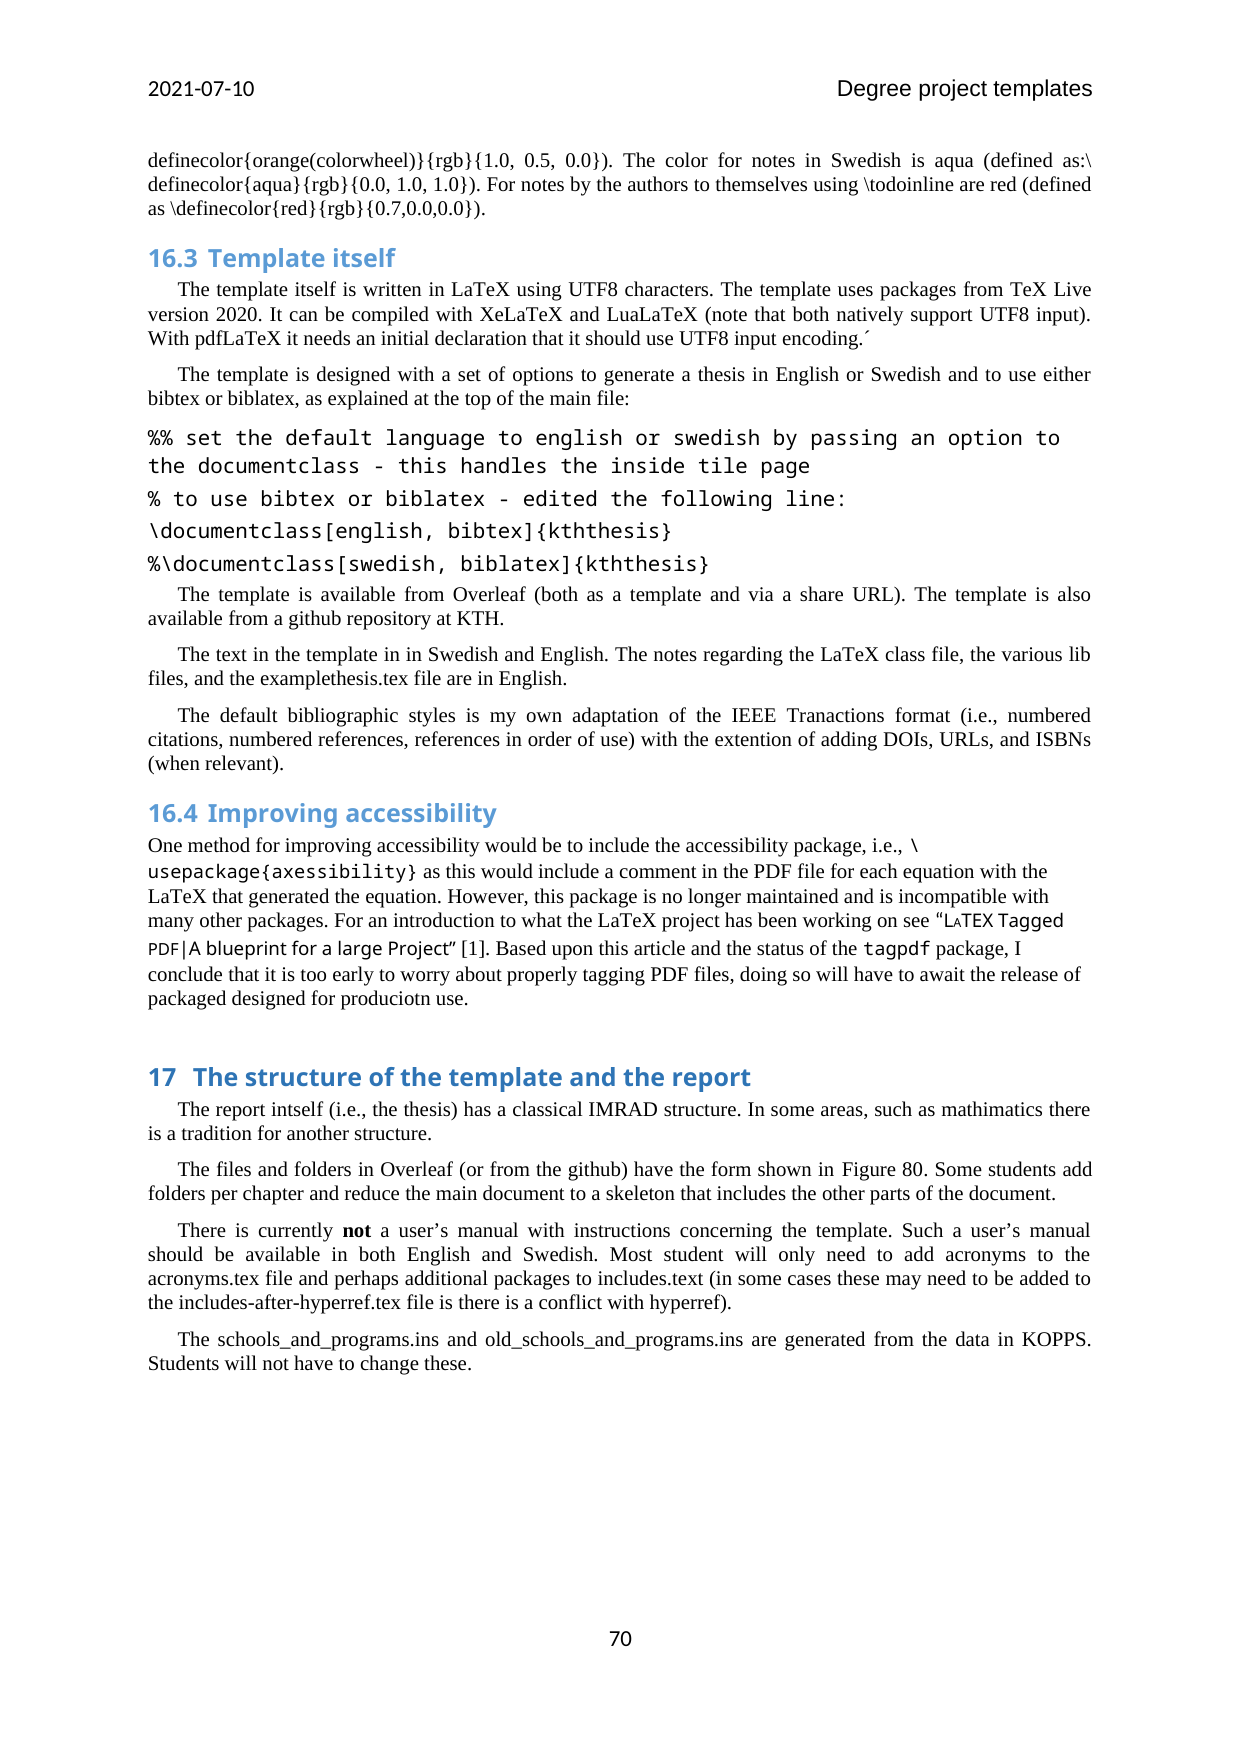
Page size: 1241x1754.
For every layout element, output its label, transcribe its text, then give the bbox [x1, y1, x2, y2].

text There is currently not a user’s manual with instructions concerning the template. Such a user’s manual should be available in both English and Swedish. Most student will only need to add acronyms to the acronyms.tex file and perhaps additional packages to includes.text (in some cases these may need to be added to the includes-after-hyperref.tex file is there is a conflict with hyperref). [148, 1218, 1093, 1314]
text The template is designed with a set of options to generate a thesis in English or Swedish and to use either bibtex or biblatex, as explained at the top of the main file: [148, 362, 1093, 410]
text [148, 148, 1093, 220]
text The template itself is written in LaTeX using UTF8 characters. The template uses packages from TeX Live version 2020. It can be compiled with XeLaTeX and LuaLaTeX (note that both natively support UTF8 input). With pdfLaTeX it needs an initial declaration that it should use UTF8 input encoding.´ [148, 277, 1093, 349]
text The template is available from Overleaf (both as a template and via a share URL). The template is also available from a github repository at KTH. [148, 582, 1093, 630]
subtitle The structure of the template and the report [148, 1060, 1093, 1094]
text The text in the template in in Swedish and English. The notes regarding the LaTeX class file, the various lib files, and the examplethesis.tex file are in English. [148, 642, 1093, 690]
subtitle Template itself [148, 241, 1093, 275]
text The files and folders in Overleaf (or from the github) have the form shown in Figure 80. Some students add folders per chapter and reduce the main document to a skeleton that includes the other parts of the document. [148, 1157, 1093, 1205]
text The report intself (i.e., the thesis) has a classical IMRAD structure. In some areas, such as mathimatics there is a tradition for another structure. [148, 1097, 1093, 1145]
text %\documentclass[swedish, biblatex]{kththesis} [148, 549, 1093, 577]
text The default bibliographic styles is my own adaptation of the IEEE Tranactions format (i.e., numbered citations, numbered references, references in order of use) with the extention of adding DOIs, URLs, and ISBNs (when relevant). [148, 703, 1093, 775]
text %% set the default language to english or swedish by passing an option to the documentclass - this handles the inside tile page [148, 423, 1093, 479]
text % to use bibtex or biblatex - edited the following line: [148, 484, 1093, 512]
text One method for improving accessibility would be to include the accessibility package, i.e., \usepackage{axessibility} as this would include a comment in the PDF file for each equation with the LaTeX that generated the equation. However, this package is no longer maintained and is incompatible with many other packages. For an introduction to what the LaTeX project has been working on see “LATEX Tagged PDF|A blueprint for a large Project” [1]. Based upon this article and the status of the tagpdf package, I conclude that it is too early to worry about properly tagging PDF files, doing so will have to await the release of packaged designed for produciotn use. [148, 833, 1093, 1010]
text The schools_and_programs.ins and old_schools_and_programs.ins are generated from the data in KOPPS. Students will not have to change these. [148, 1327, 1093, 1375]
text \documentclass[english, bibtex]{kththesis} [148, 516, 1093, 545]
subtitle Improving accessibility [148, 796, 1093, 830]
